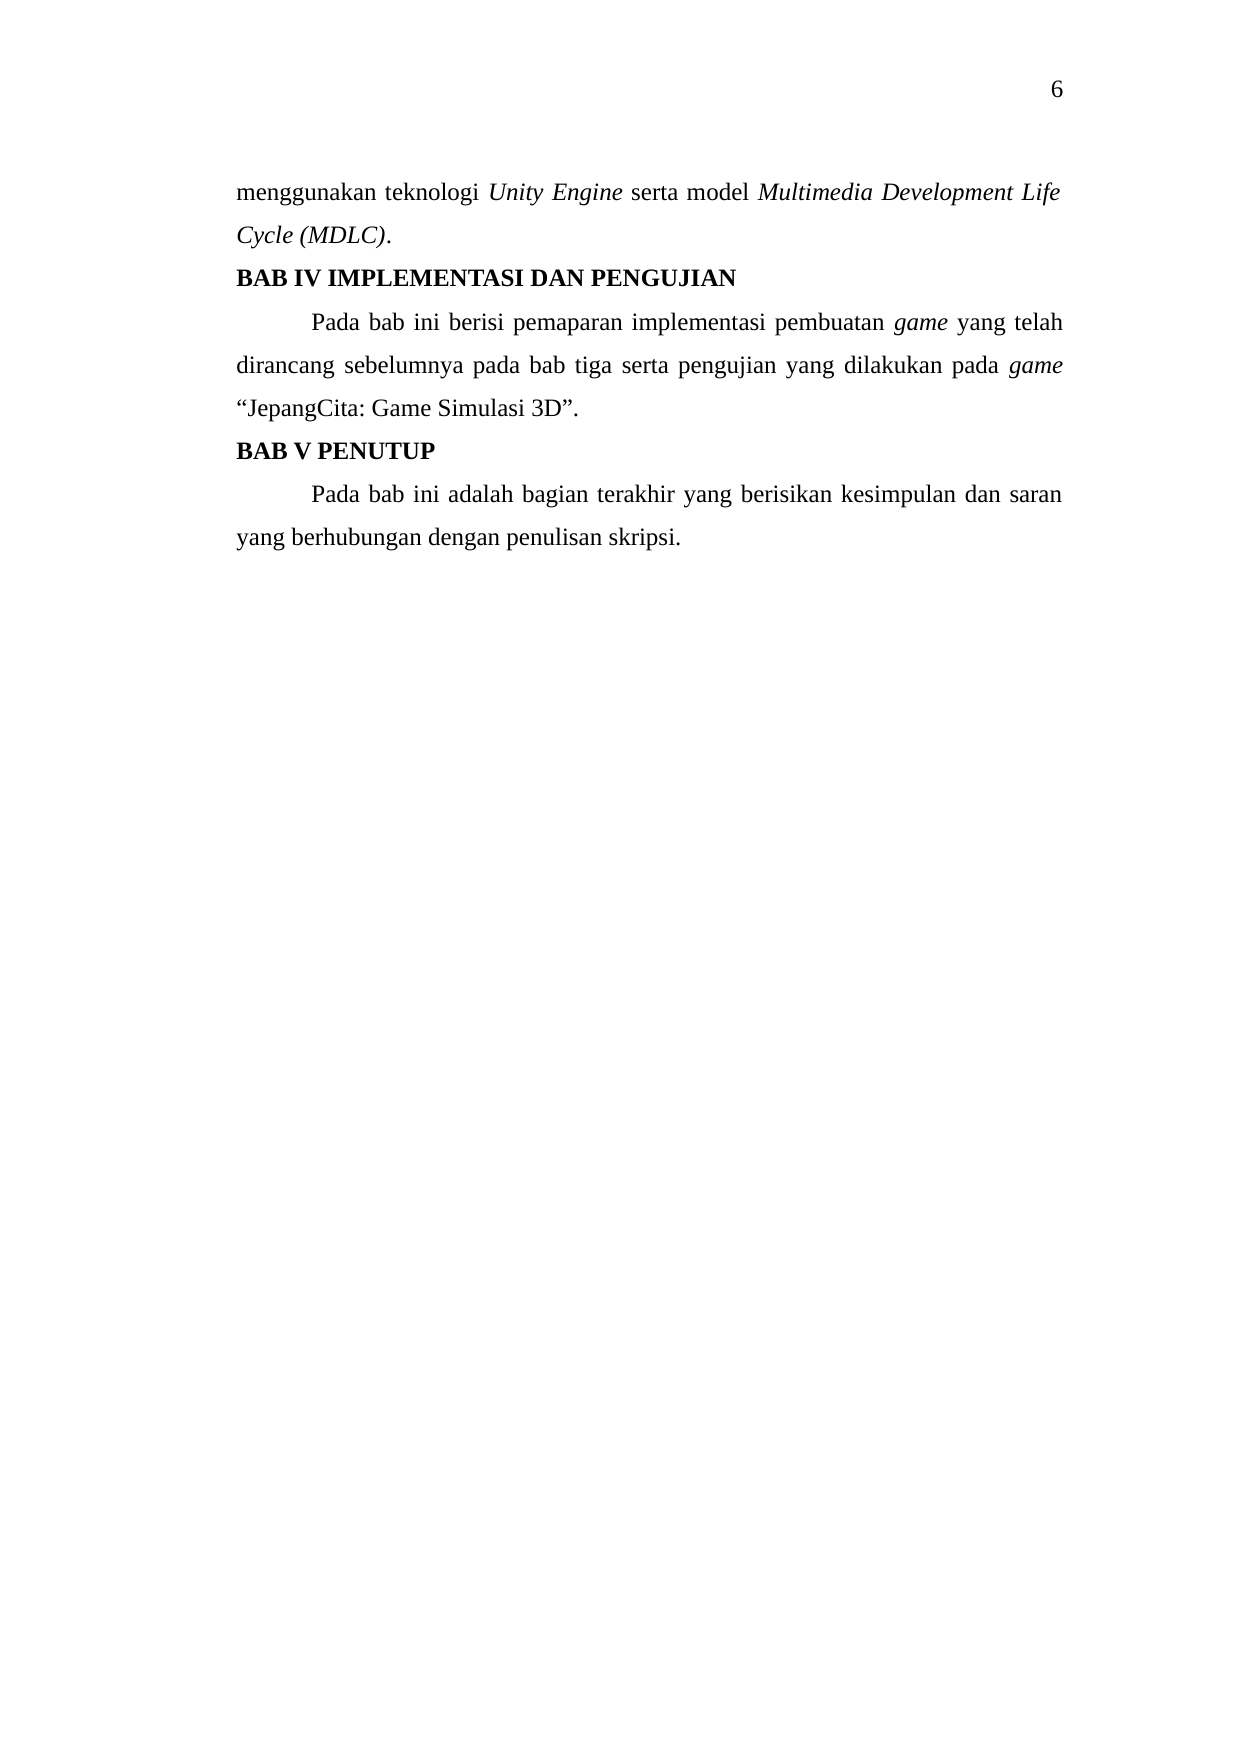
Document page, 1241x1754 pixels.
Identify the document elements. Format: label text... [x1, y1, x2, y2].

text BAB IV IMPLEMENTASI DAN PENGUJIAN [236, 263, 1063, 292]
text Pada bab ini berisi pemaparan implementasi pembuatan game yang telah dirancang sebelumnya pada bab tiga serta pengujian yang dilakukan pada game “JepangCita: Game Simulasi 3D”. [236, 307, 1063, 422]
text Pada bab ini adalah bagian terakhir yang berisikan kesimpulan dan saran yang berhubungan dengan penulisan skripsi. [236, 479, 1063, 551]
text BAB V PENUTUP [236, 436, 1063, 465]
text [236, 177, 1063, 249]
